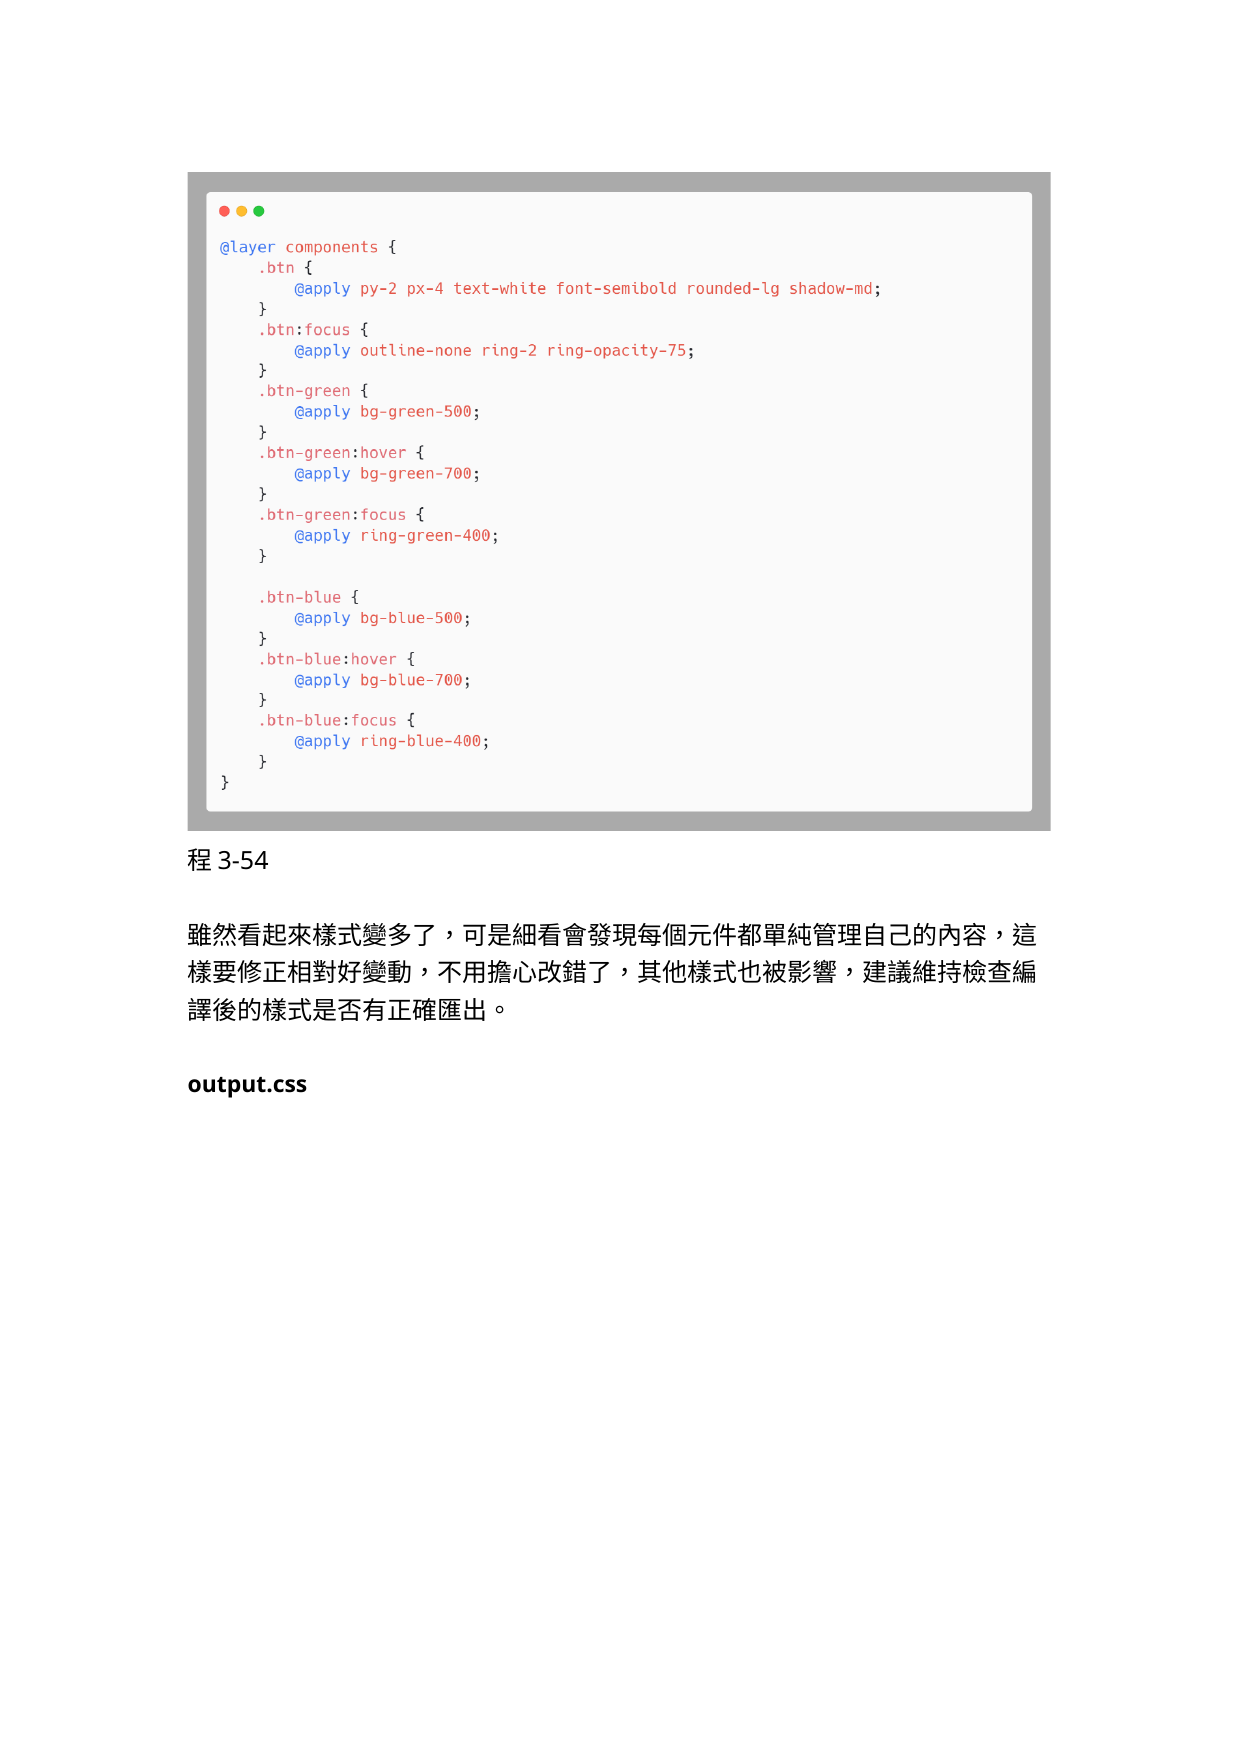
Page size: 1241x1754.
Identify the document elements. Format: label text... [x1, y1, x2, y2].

text output.css [187, 1064, 1053, 1102]
text 雖然看起來樣式變多了，可是細看會發現每個元件都單純管理自己的內容，這樣要修正相對好變動，不用擔心改錯了，其他樣式也被影響，建議維持檢查編譯後的樣式是否有正確匯出。 [187, 914, 1053, 1027]
text 程3-54 [187, 839, 1053, 877]
picture [187, 172, 1051, 831]
